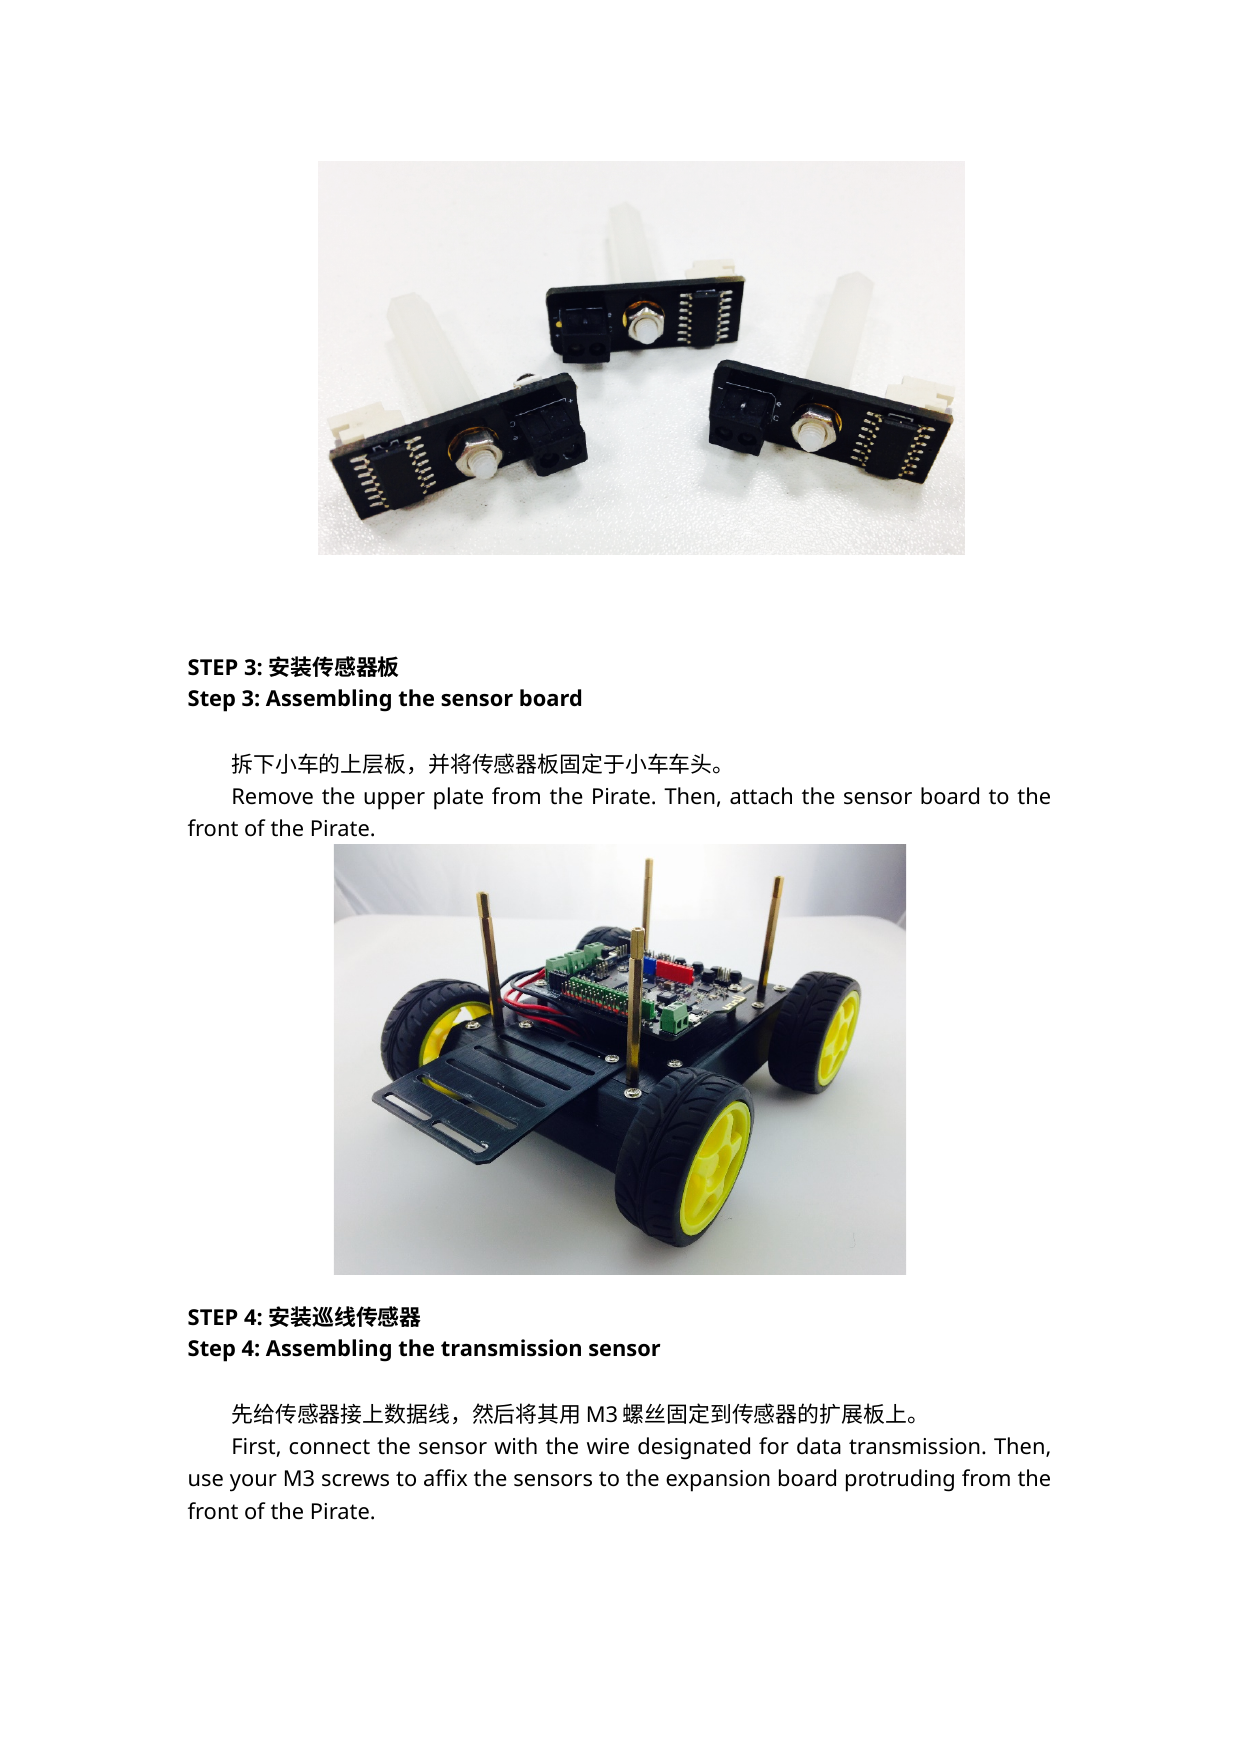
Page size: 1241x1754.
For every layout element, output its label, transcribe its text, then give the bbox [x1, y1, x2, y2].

text First, connect the sensor with the wire designated for data transmission. Then, use your M3 screws to affix the sensors to the expansion board protruding from the front of the Pirate. [187, 1429, 1053, 1527]
text Step 4: Assembling the transmission sensor [187, 1332, 1053, 1364]
picture [318, 161, 965, 555]
text 先给传感器接上数据线，然后将其用M3螺丝固定到传感器的扩展板上。 [187, 1397, 1053, 1429]
text STEP 3: 安装传感器板 [187, 649, 1053, 682]
text Remove the upper plate from the Pirate. Then, attach the sensor board to the front of the Pirate. [187, 779, 1053, 844]
picture [333, 844, 907, 1275]
text 拆下小车的上层板，并将传感器板固定于小车车头。 [187, 747, 1053, 779]
text Step 3: Assembling the sensor board [187, 682, 1053, 714]
text STEP 4: 安装巡线传感器 [187, 1299, 1053, 1332]
